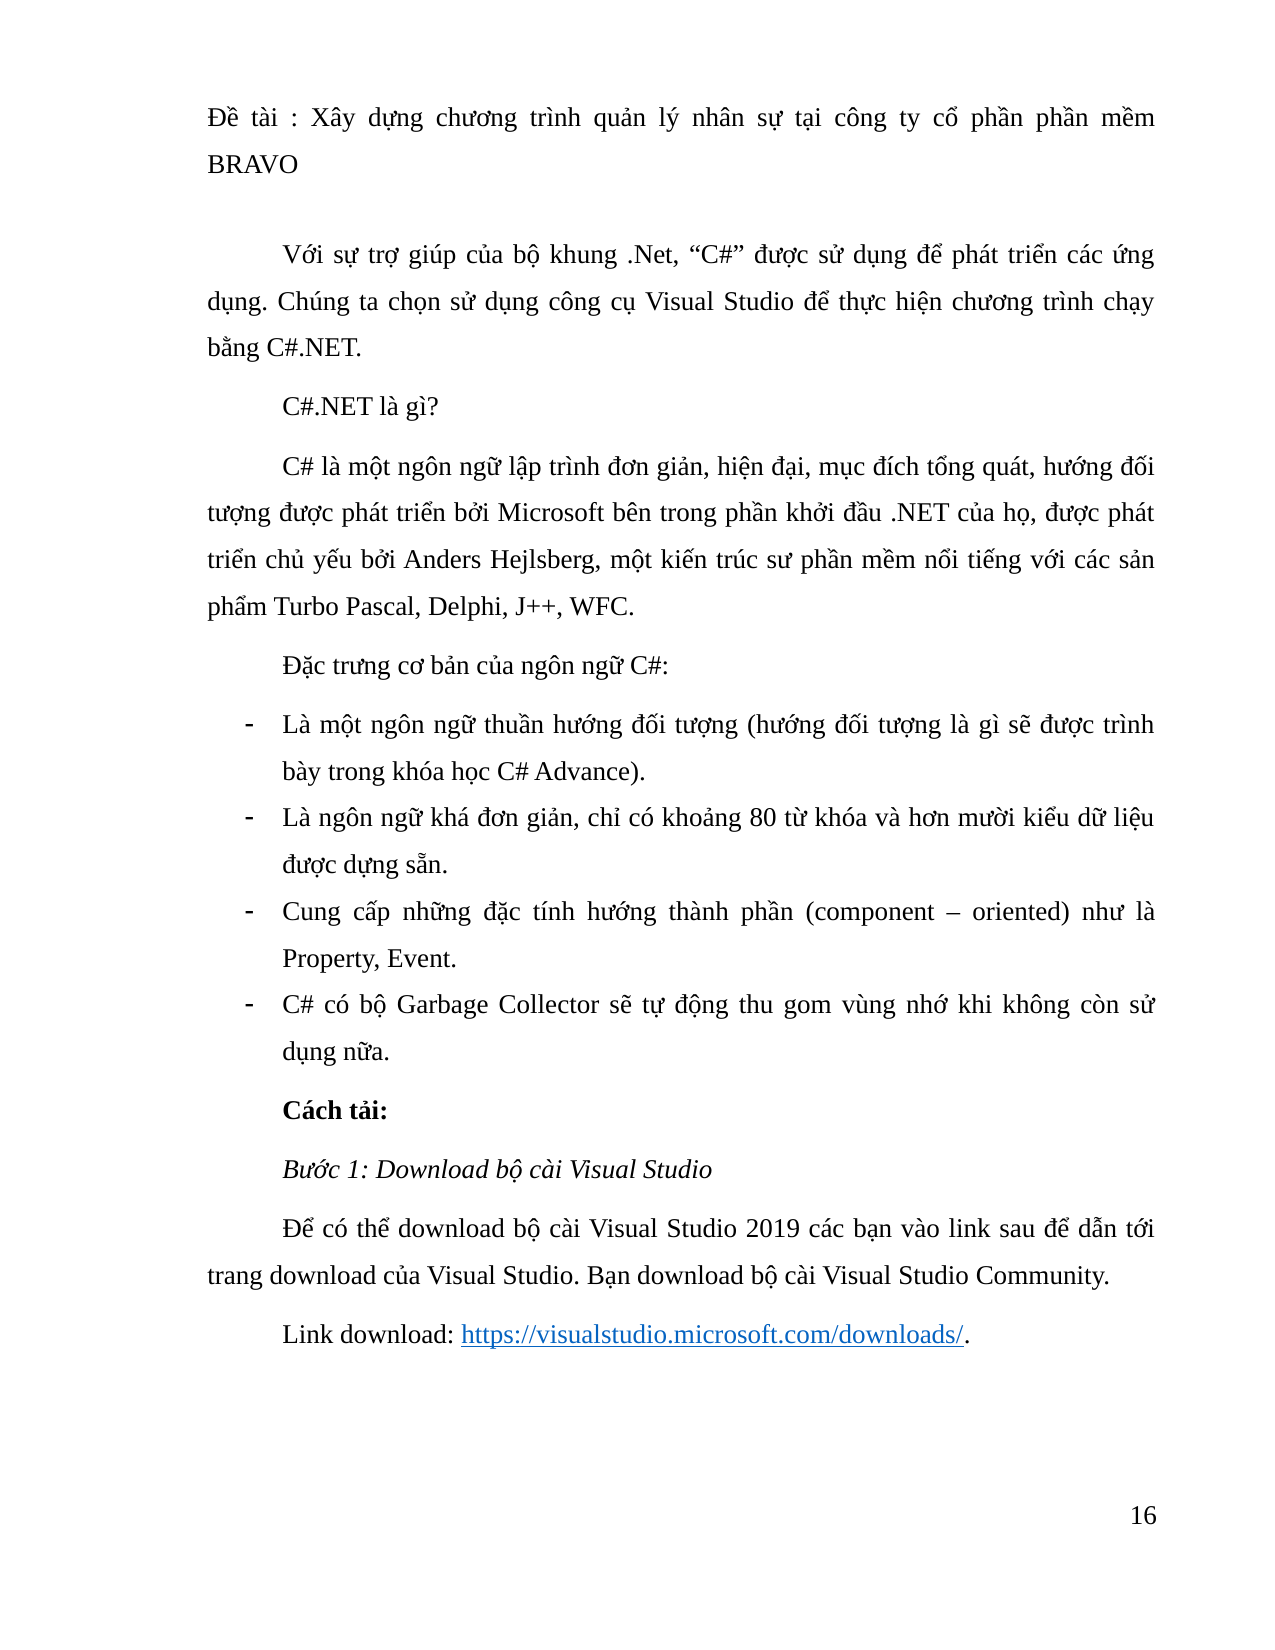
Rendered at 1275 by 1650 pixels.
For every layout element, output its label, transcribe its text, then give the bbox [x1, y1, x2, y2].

text Cách tải: [207, 1094, 1156, 1125]
text Đặc trưng cơ bản của ngôn ngữ C#: [207, 649, 1156, 680]
list Cung cấp những đặc tính hướng thành phần (component – oriented) như là Property, Event. [244, 895, 1156, 973]
list C# có bộ Garbage Collector sẽ tự động thu gom vùng nhớ khi không còn sử dụng nữa. [244, 988, 1156, 1066]
text Link download: https://visualstudio.microsoft.com/downloads/. [207, 1318, 1156, 1349]
list Là một ngôn ngữ thuần hướng đối tượng (hướng đối tượng là gì sẽ được trình bày trong khóa học C# Advance). [244, 708, 1156, 786]
text Với sự trợ giúp của bộ khung .Net, “C#” được sử dụng để phát triển các ứng dụng. Chúng ta chọn sử dụng công cụ Visual Studio để thực hiện chương trình chạy bằng C#.NET. [207, 238, 1156, 362]
text C#.NET là gì? [207, 391, 1156, 422]
list Là ngôn ngữ khá đơn giản, chỉ có khoảng 80 từ khóa và hơn mười kiểu dữ liệu được dựng sẵn. [244, 801, 1156, 879]
text C# là một ngôn ngữ lập trình đơn giản, hiện đại, mục đích tổng quát, hướng đối tượng được phát triển bởi Microsoft bên trong phần khởi đầu .NET của họ, được phát triển chủ yếu bởi Anders Hejlsberg, một kiến trúc sư phần mềm nổi tiếng với các sản phẩm Turbo Pascal, Delphi, J++, WFC. [207, 450, 1156, 621]
text Bước 1: Download bộ cài Visual Studio [207, 1153, 1156, 1184]
text Để có thể download bộ cài Visual Studio 2019 các bạn vào link sau để dẫn tới trang download của Visual Studio. Bạn download bộ cài Visual Studio Community. [207, 1213, 1156, 1290]
